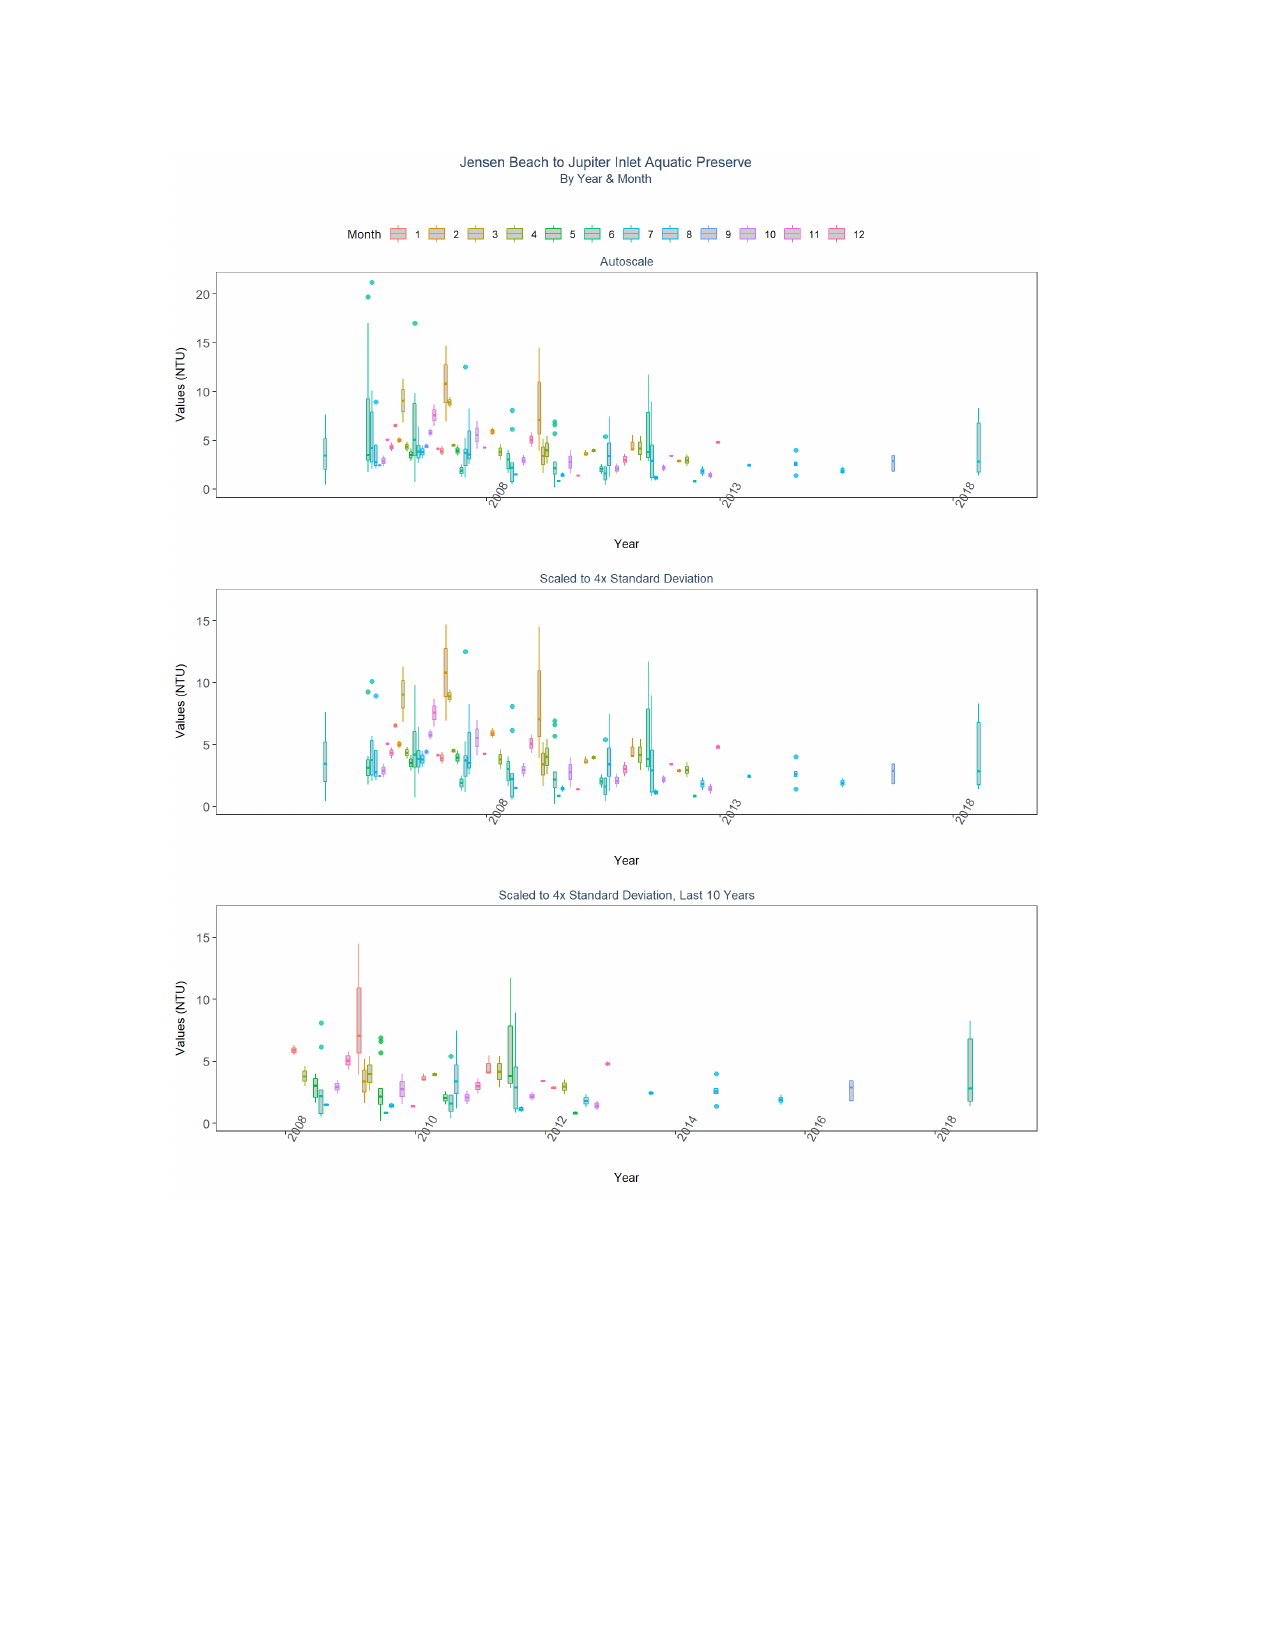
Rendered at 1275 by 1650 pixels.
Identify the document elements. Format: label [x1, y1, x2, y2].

picture [168, 150, 1044, 1200]
